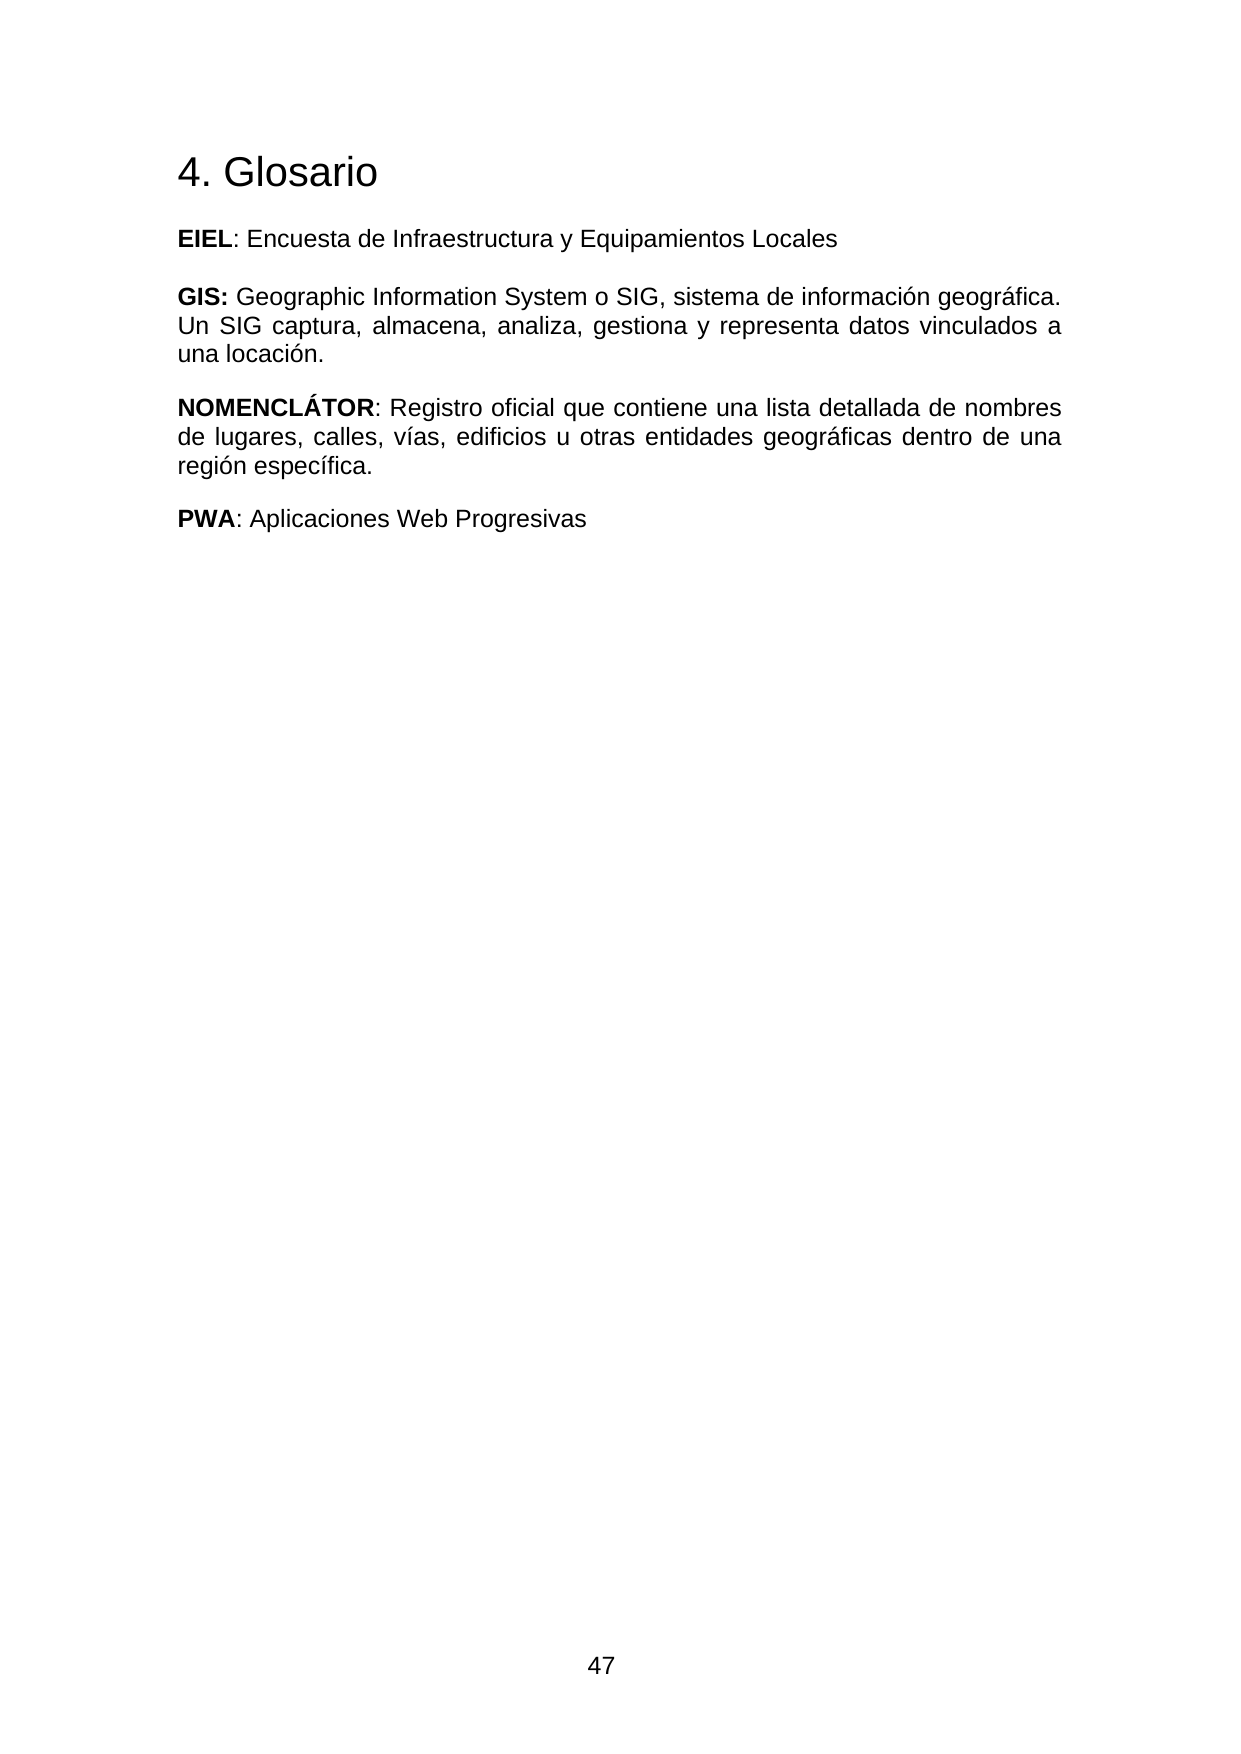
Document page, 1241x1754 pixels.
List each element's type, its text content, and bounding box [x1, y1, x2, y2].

text GIS: Geographic Information System o SIG, sistema de información geográfica. Un SIG captura, almacena, analiza, gestiona y representa datos vinculados a una locación. [177, 282, 1063, 368]
text PWA: Aplicaciones Web Progresivas [177, 504, 1063, 533]
text EIEL: Encuesta de Infraestructura y Equipamientos Locales [177, 224, 1063, 253]
subtitle Glosario [177, 148, 1063, 196]
text NOMENCLÁTOR: Registro oficial que contiene una lista detallada de nombres de lugares, calles, vías, edificios u otras entidades geográficas dentro de una región específica. [177, 393, 1063, 479]
